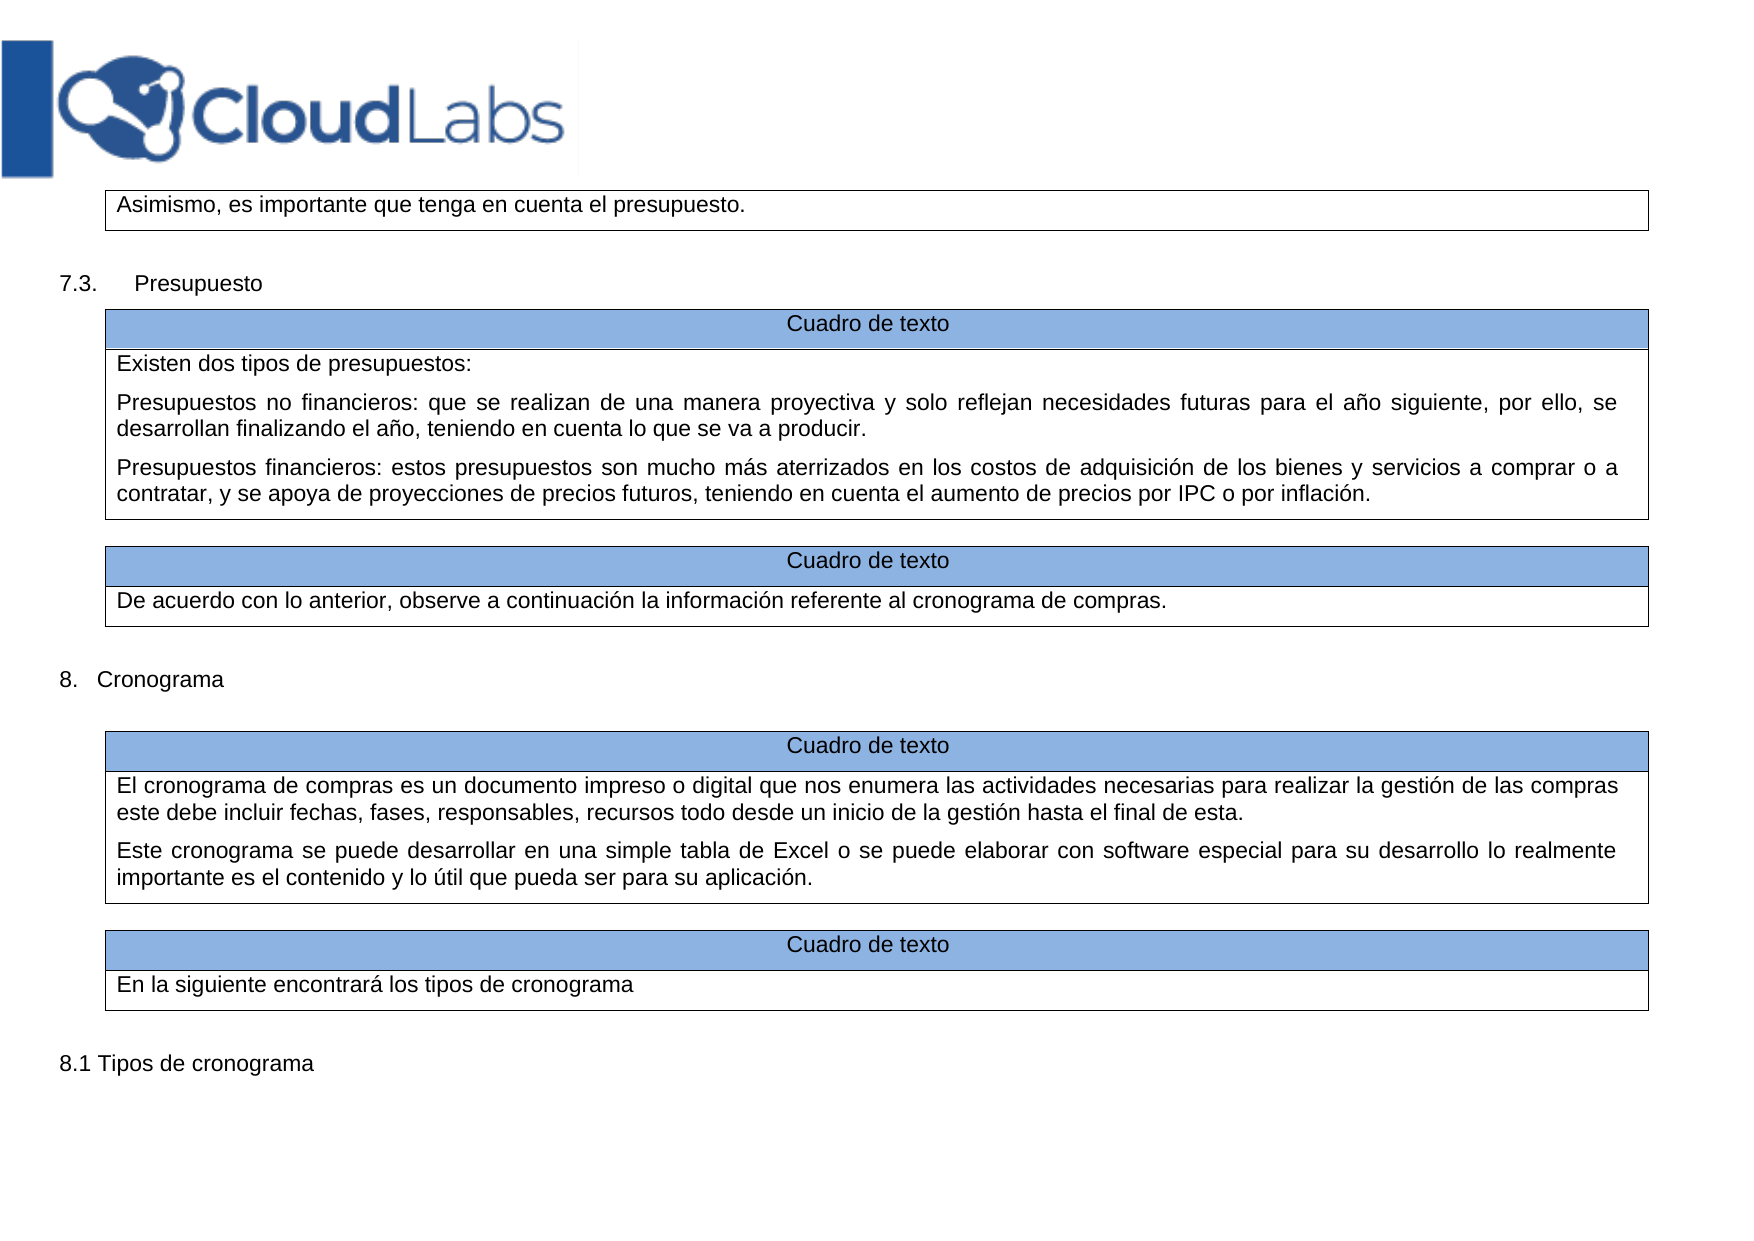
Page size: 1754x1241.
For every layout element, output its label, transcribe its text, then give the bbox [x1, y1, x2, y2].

table_cell De acuerdo con lo anterior, observe a continuación la información referente al cronograma de compras. [106, 587, 1648, 626]
table_cell El cronograma de compras es un documento impreso o digital que nos enumera las actividades necesarias para realizar la gestión de las compras este debe incluir fechas, fases, responsables, recursos todo desde un inicio de la gestión hasta el final de esta. Este cronograma se puede desarrollar en una simple tabla de Excel o se puede elaborar con software especial para su desarrollo lo realmente importante es el contenido y lo útil que pueda ser para su aplicación. [106, 772, 1648, 902]
table_header Cuadro de texto [106, 310, 1648, 348]
table_cell En la siguiente encontrará los tipos de cronograma [106, 971, 1648, 1010]
text 8.1 Tipos de cronograma [59, 1049, 1695, 1076]
table_cell Existen dos tipos de presupuestos: Presupuestos no financieros: que se realizan de una manera proyectiva y solo reflejan necesidades futuras para el año siguiente, por ello, se desarrollan finalizando el año, teniendo en cuenta lo que se va a producir. Presupuestos financieros: estos presupuestos son mucho más aterrizados en los costos de adquisición de los bienes y servicios a comprar o a contratar, y se apoya de proyecciones de precios futuros, teniendo en cuenta el aumento de precios por IPC o por inflación. [106, 350, 1648, 519]
picture [1, 28, 579, 190]
list Cronograma [59, 666, 1695, 692]
table_cell Asimismo, es importante que tenga en cuenta el presupuesto. [106, 191, 1648, 230]
table_header Cuadro de texto [106, 931, 1648, 970]
list Presupuesto [59, 270, 1695, 296]
table_header Cuadro de texto [106, 547, 1648, 586]
table_header Cuadro de texto [106, 732, 1648, 771]
